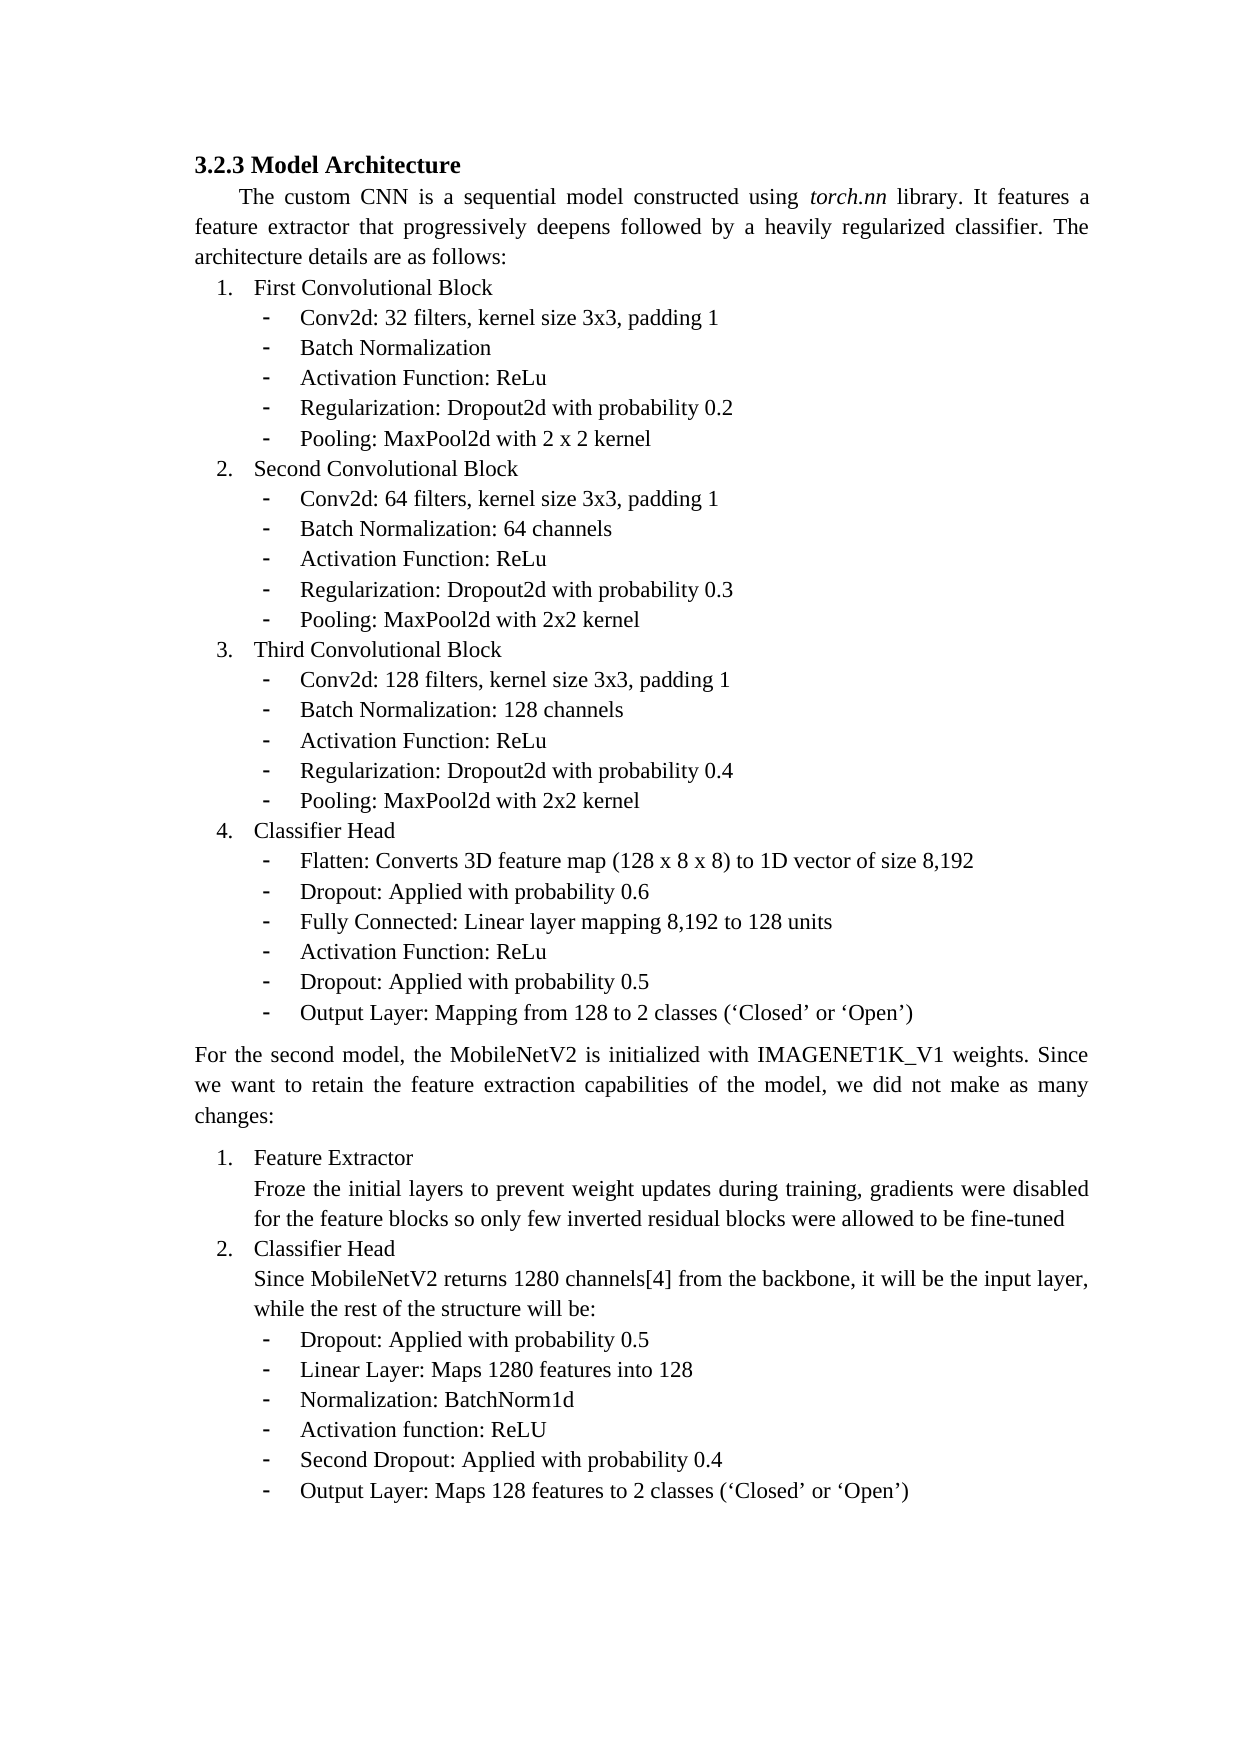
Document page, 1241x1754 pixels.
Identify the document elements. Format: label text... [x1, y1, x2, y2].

list Conv2d: 128 filters, kernel size 3x3, padding 1 [262, 666, 1090, 693]
list Dropout: Applied with probability 0.6 [262, 878, 1090, 904]
list First Convolutional Block [216, 274, 1090, 300]
text For the second model, the MobileNetV2 is initialized with IMAGENET1K_V1 weights. Since we want to retain the feature extraction capabilities of the model, we did not make as many changes: [194, 1041, 1090, 1128]
list Activation Function: ReLu [262, 546, 1090, 572]
list Dropout: Applied with probability 0.5 [262, 1326, 1090, 1352]
text Froze the initial layers to prevent weight updates during training, gradients were disabled for the feature blocks so only few inverted residual blocks were allowed to be fine-tuned [253, 1175, 1090, 1231]
list Pooling: MaxPool2d with 2x2 kernel [262, 606, 1090, 632]
list Second Convolutional Block [216, 455, 1090, 481]
list Output Layer: Mapping from 128 to 2 classes (‘Closed’ or ‘Open’) [262, 999, 1090, 1025]
list Batch Normalization: 64 channels [262, 515, 1090, 542]
list Pooling: MaxPool2d with 2 x 2 kernel [262, 425, 1090, 451]
list Regularization: Dropout2d with probability 0.4 [262, 757, 1090, 783]
list Activation Function: ReLu [262, 364, 1090, 391]
text The custom CNN is a sequential model constructed using torch.nn library. It features a feature extractor that progressively deepens followed by a heavily regularized classifier. The architecture details are as follows: [194, 183, 1090, 270]
list Classifier Head [216, 1235, 1090, 1261]
list Batch Normalization [262, 334, 1090, 360]
list Conv2d: 64 filters, kernel size 3x3, padding 1 [262, 485, 1090, 511]
list Linear Layer: Maps 1280 features into 128 [262, 1356, 1090, 1382]
list Second Dropout: Applied with probability 0.4 [262, 1447, 1090, 1473]
list Fully Connected: Linear layer mapping 8,192 to 128 units [262, 908, 1090, 934]
list Batch Normalization: 128 channels [262, 697, 1090, 723]
list Conv2d: 32 filters, kernel size 3x3, padding 1 [262, 304, 1090, 330]
list Output Layer: Maps 128 features to 2 classes (‘Closed’ or ‘Open’) [262, 1477, 1090, 1503]
list Third Convolutional Block [216, 636, 1090, 662]
list Regularization: Dropout2d with probability 0.3 [262, 576, 1090, 602]
list Flatten: Converts 3D feature map (128 x 8 x 8) to 1D vector of size 8,192 [262, 848, 1090, 874]
text Since MobileNetV2 returns 1280 channels[4] from the backbone, it will be the input layer, while the rest of the structure will be: [253, 1265, 1090, 1322]
list Activation function: ReLU [262, 1416, 1090, 1443]
list Feature Extractor [216, 1144, 1090, 1171]
list Activation Function: ReLu [262, 727, 1090, 753]
list Dropout: Applied with probability 0.5 [262, 968, 1090, 995]
list Normalization: BatchNorm1d [262, 1386, 1090, 1412]
list Classifier Head [216, 817, 1090, 844]
list Regularization: Dropout2d with probability 0.2 [262, 394, 1090, 421]
list Pooling: MaxPool2d with 2x2 kernel [262, 787, 1090, 813]
list Activation Function: ReLu [262, 938, 1090, 964]
subtitle 3.2.3 Model Architecture [194, 150, 1090, 179]
